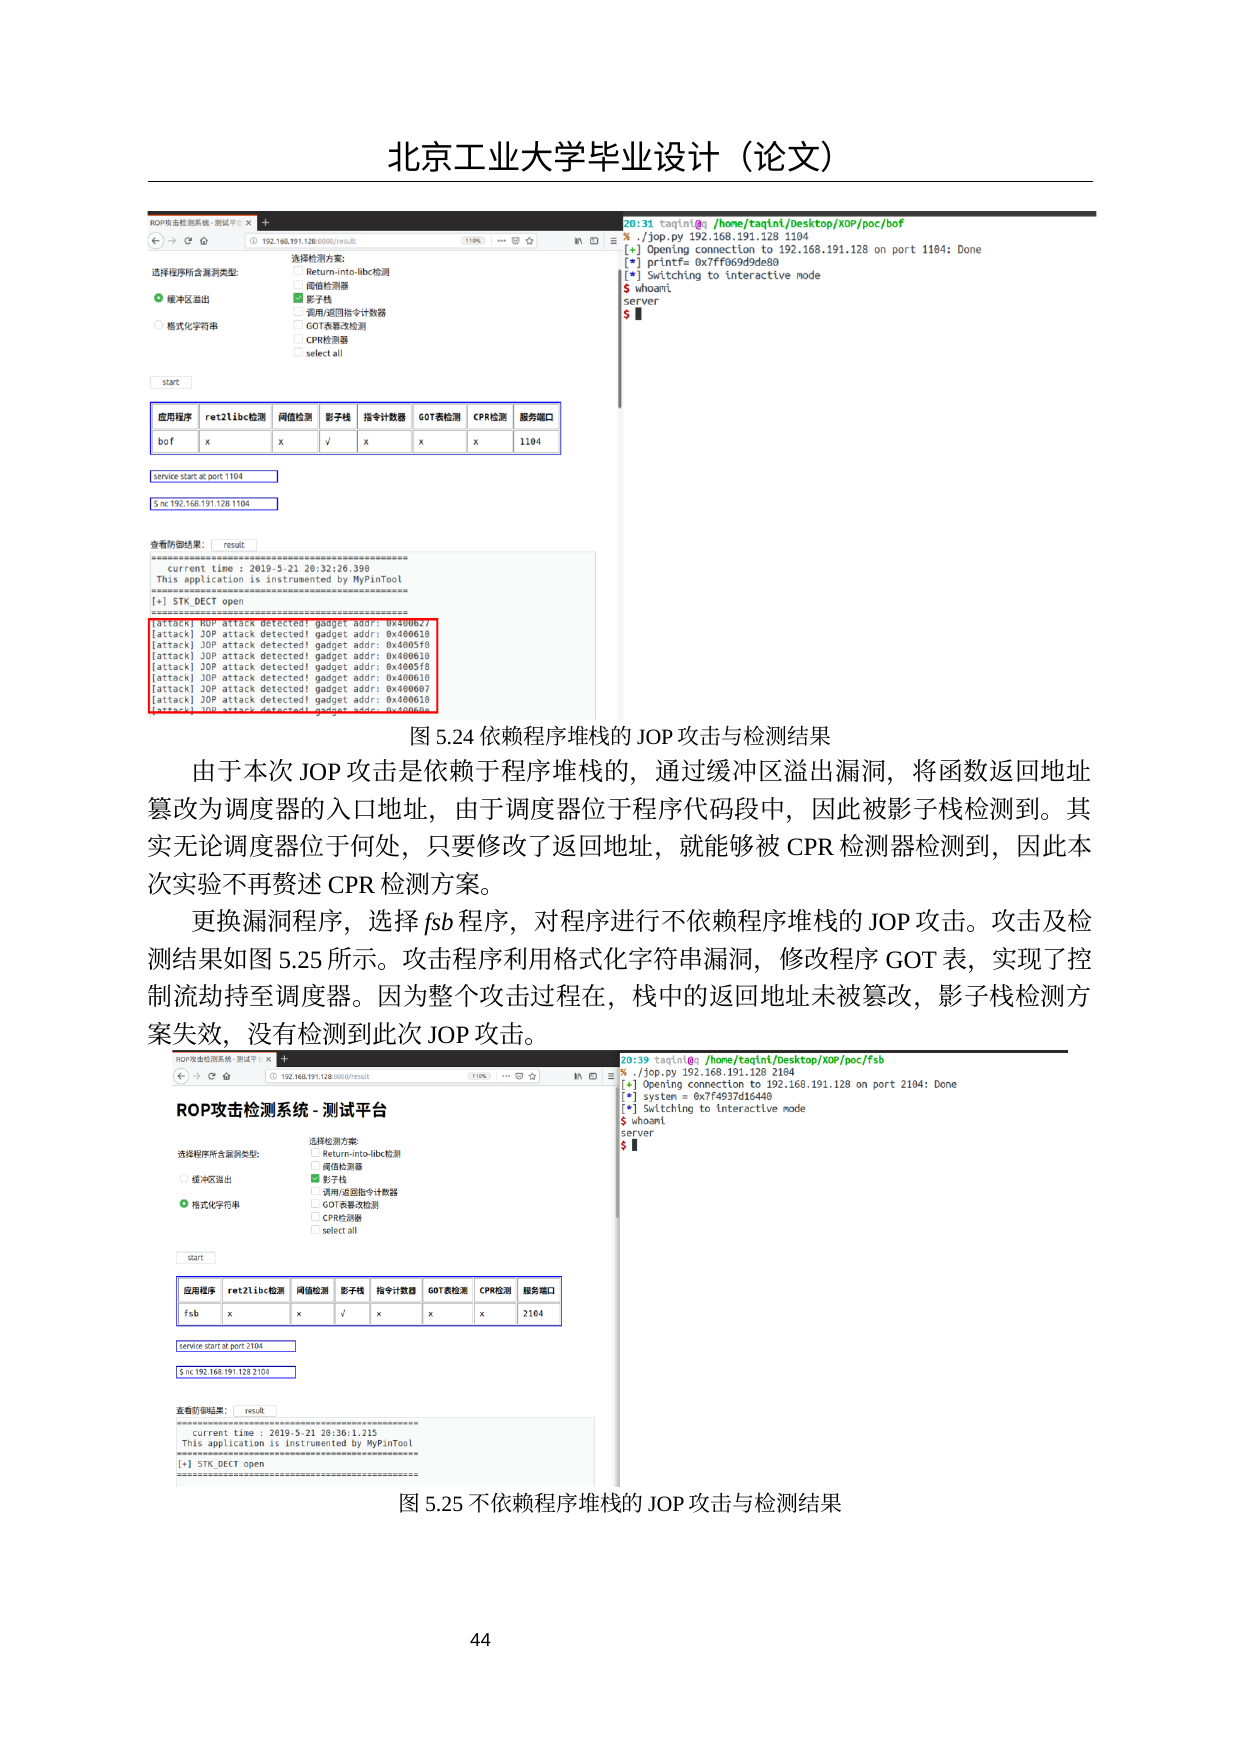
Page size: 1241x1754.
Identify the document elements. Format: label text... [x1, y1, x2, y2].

text 图5.24 依赖程序堆栈的JOP攻击与检测结果 [148, 720, 1093, 751]
text 由于本次JOP攻击是依赖于程序堆栈的，通过缓冲区溢出漏洞，将函数返回地址篡改为调度器的入口地址，由于调度器位于程序代码段中，因此被影子栈检测到。其实无论调度器位于何处，只要修改了返回地址，就能够被CPR检测器检测到，因此本次实验不再赘述CPR检测方案。 [148, 751, 1093, 901]
picture [147, 211, 1097, 720]
text 图5.25 不依赖程序堆栈的JOP攻击与检测结果 [148, 1486, 1093, 1518]
picture [172, 1050, 1068, 1487]
text 更换漏洞程序，选择fsb程序，对程序进行不依赖程序堆栈的JOP攻击。攻击及检测结果如图5.25所示。攻击程序利用格式化字符串漏洞，修改程序GOT表，实现了控制流劫持至调度器。因为整个攻击过程在，栈中的返回地址未被篡改，影子栈检测方案失效，没有检测到此次JOP攻击。 [148, 901, 1093, 1051]
